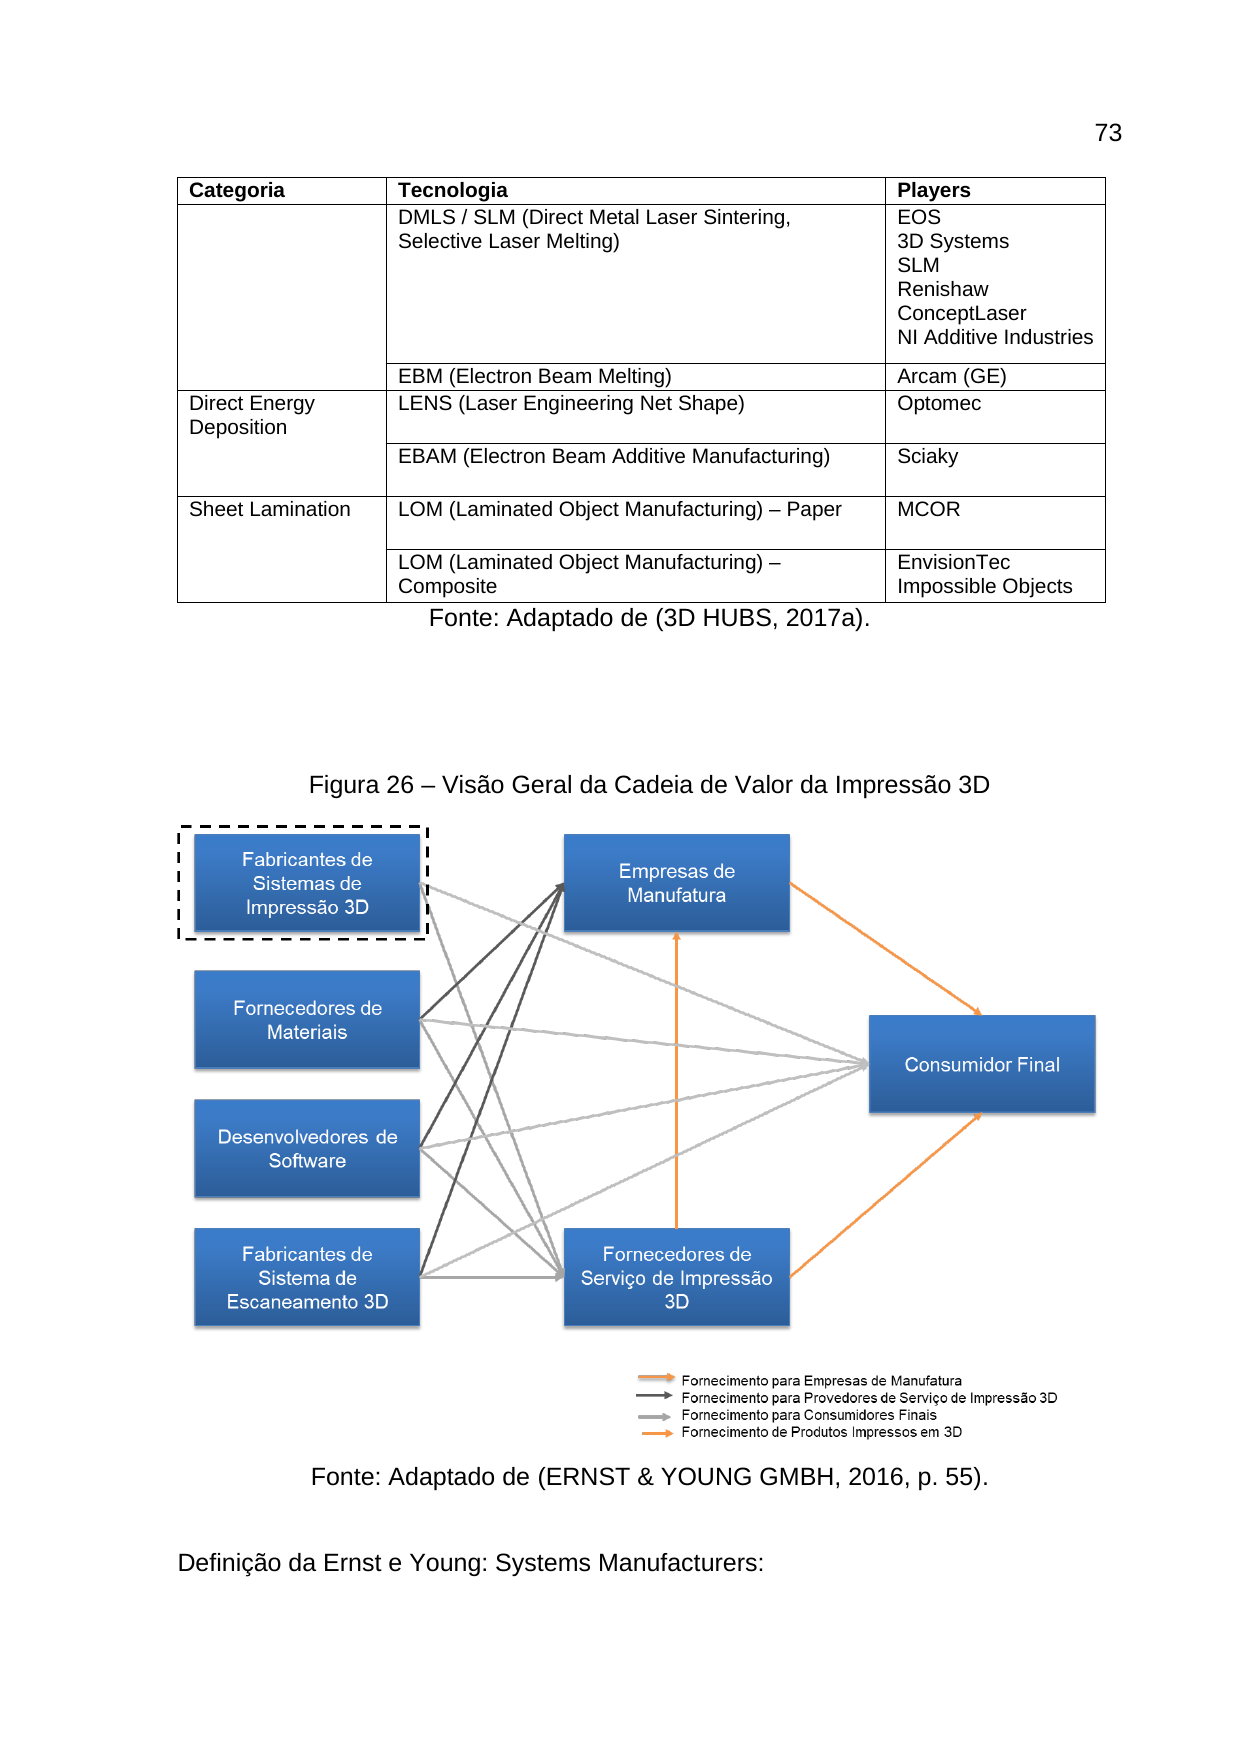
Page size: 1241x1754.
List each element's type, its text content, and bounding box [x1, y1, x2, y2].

table_cell EBAM (Electron Beam Additive Manufacturing) [387, 444, 885, 496]
text Figura 26 – Visão Geral da Cadeia de Valor da Impressão 3D [177, 770, 1122, 799]
table_header Categoria [178, 178, 386, 204]
table_header Tecnologia [387, 178, 885, 204]
text Definição da Ernst e Young: Systems Manufacturers: [177, 1548, 1122, 1577]
table_cell MCOR [886, 497, 1105, 549]
table_header Players [886, 178, 1105, 204]
picture [177, 825, 1100, 1448]
text Fonte: Adaptado de (3D HUBS, 2017a). [177, 603, 1122, 632]
table_cell EOS 3D Systems SLM Renishaw ConceptLaser NI Additive Industries [886, 205, 1105, 363]
table_cell EnvisionTec Impossible Objects [886, 550, 1105, 602]
table_cell DMLS / SLM (Direct Metal Laser Sintering, Selective Laser Melting) [387, 205, 885, 363]
table_cell EBM (Electron Beam Melting) [387, 364, 885, 390]
table_cell LOM (Laminated Object Manufacturing) – Composite [387, 550, 885, 602]
table_cell Arcam (GE) [886, 364, 1105, 390]
table_cell LENS (Laser Engineering Net Shape) [387, 391, 885, 443]
table_cell Sciaky [886, 444, 1105, 496]
table_cell Sheet Lamination [178, 497, 386, 602]
text Fonte: Adaptado de (ERNST & YOUNG GMBH, 2016, p. 55). [177, 1462, 1122, 1490]
table_cell Direct Energy Deposition [178, 391, 386, 496]
table_cell LOM (Laminated Object Manufacturing) – Paper [387, 497, 885, 549]
table_cell Optomec [886, 391, 1105, 443]
